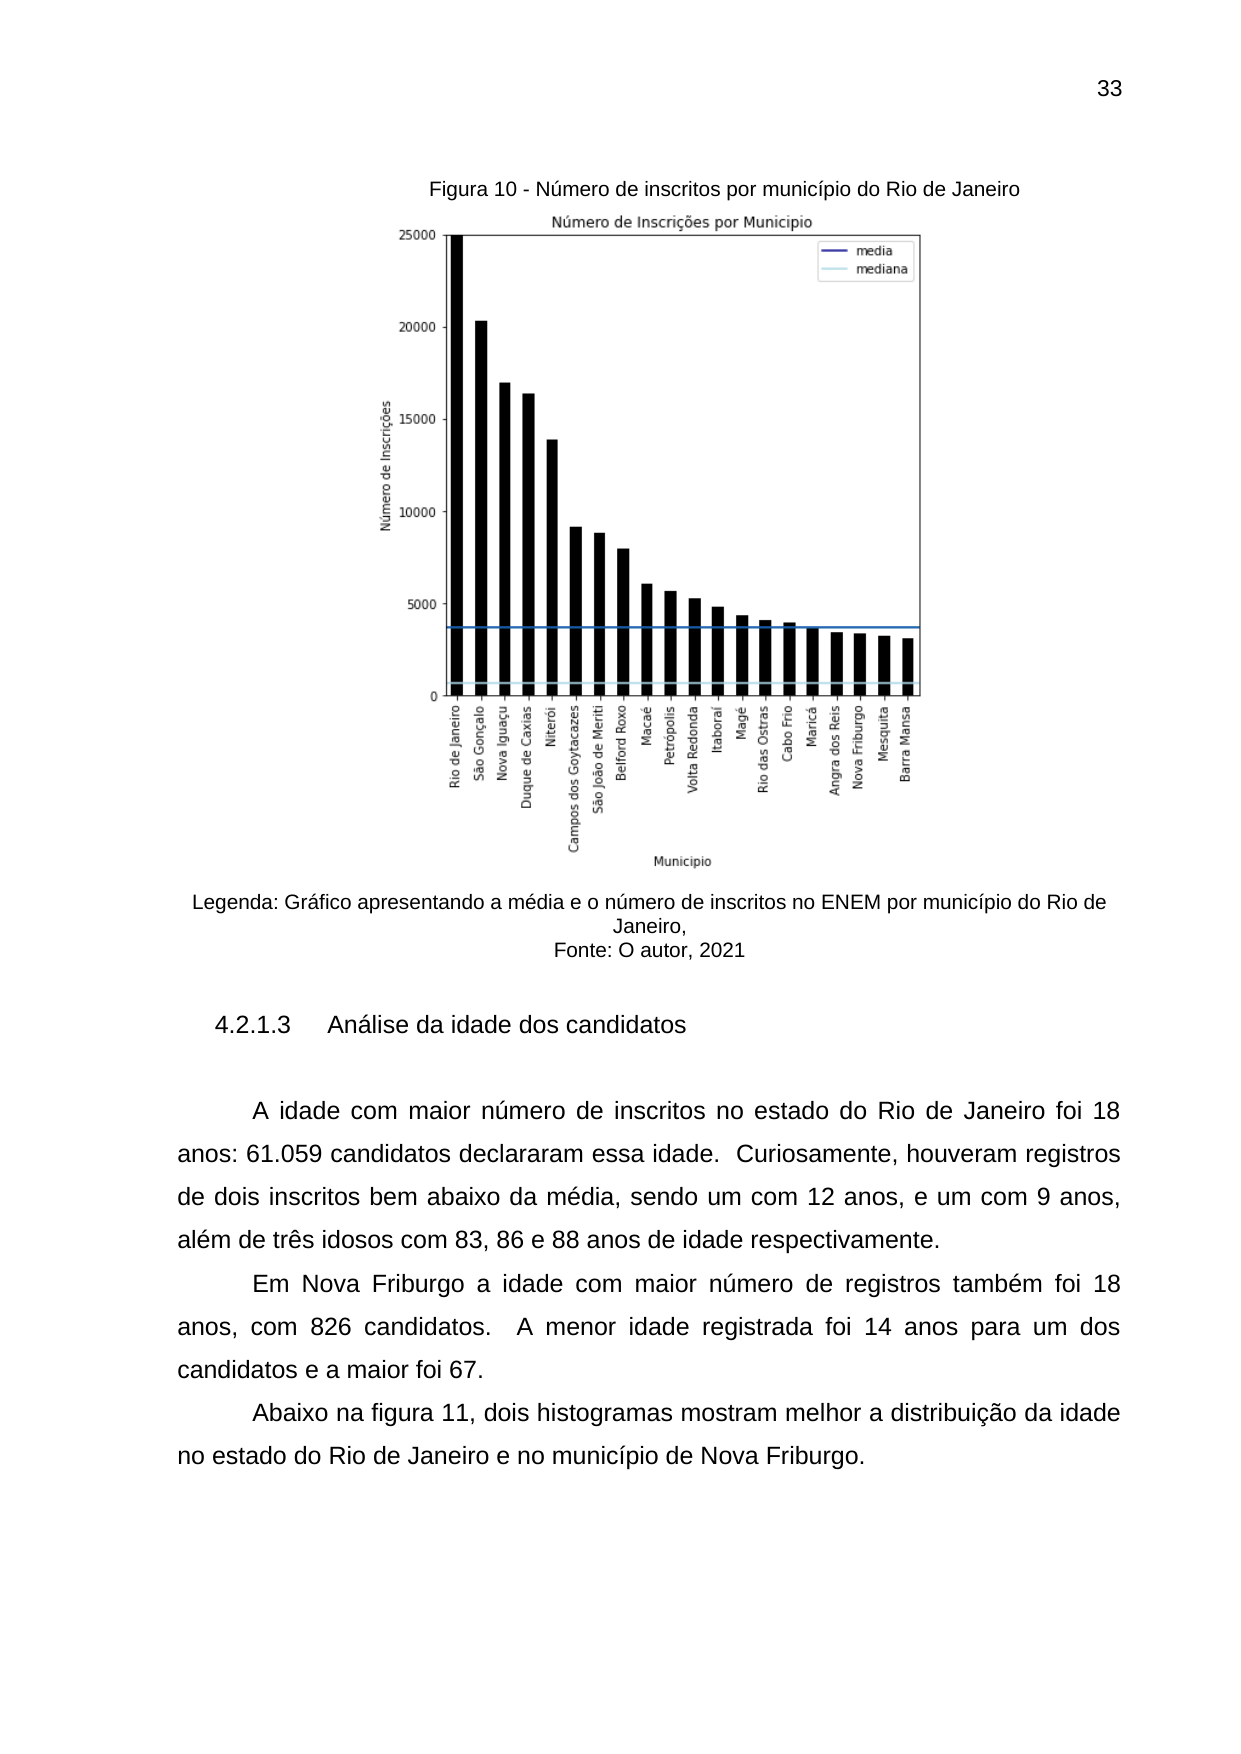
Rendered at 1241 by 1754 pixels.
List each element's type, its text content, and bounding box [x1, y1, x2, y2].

subtitle Figura 10 - Número de inscritos por município do Rio de Janeiro [252, 177, 1122, 201]
text Abaixo na figura 11, dois histogramas mostram melhor a distribuição da idade no estado do Rio de Janeiro e no município de Nova Friburgo. [177, 1398, 1122, 1470]
text Fonte: O autor, 2021 [177, 938, 1122, 962]
picture [372, 207, 928, 877]
subtitle Análise da idade dos candidatos [214, 1010, 1122, 1039]
text A idade com maior número de inscritos no estado do Rio de Janeiro foi 18 anos: 61.059 candidatos declararam essa idade. Curiosamente, houveram registros de dois inscritos bem abaixo da média, sendo um com 12 anos, e um com 9 anos, além de três idosos com 83, 86 e 88 anos de idade respectivamente. [177, 1096, 1122, 1254]
text Em Nova Friburgo a idade com maior número de registros também foi 18 anos, com 826 candidatos. A menor idade registrada foi 14 anos para um dos candidatos e a maior foi 67. [177, 1269, 1122, 1384]
text Legenda: Gráfico apresentando a média e o número de inscritos no ENEM por município do Rio de Janeiro, [177, 890, 1122, 938]
